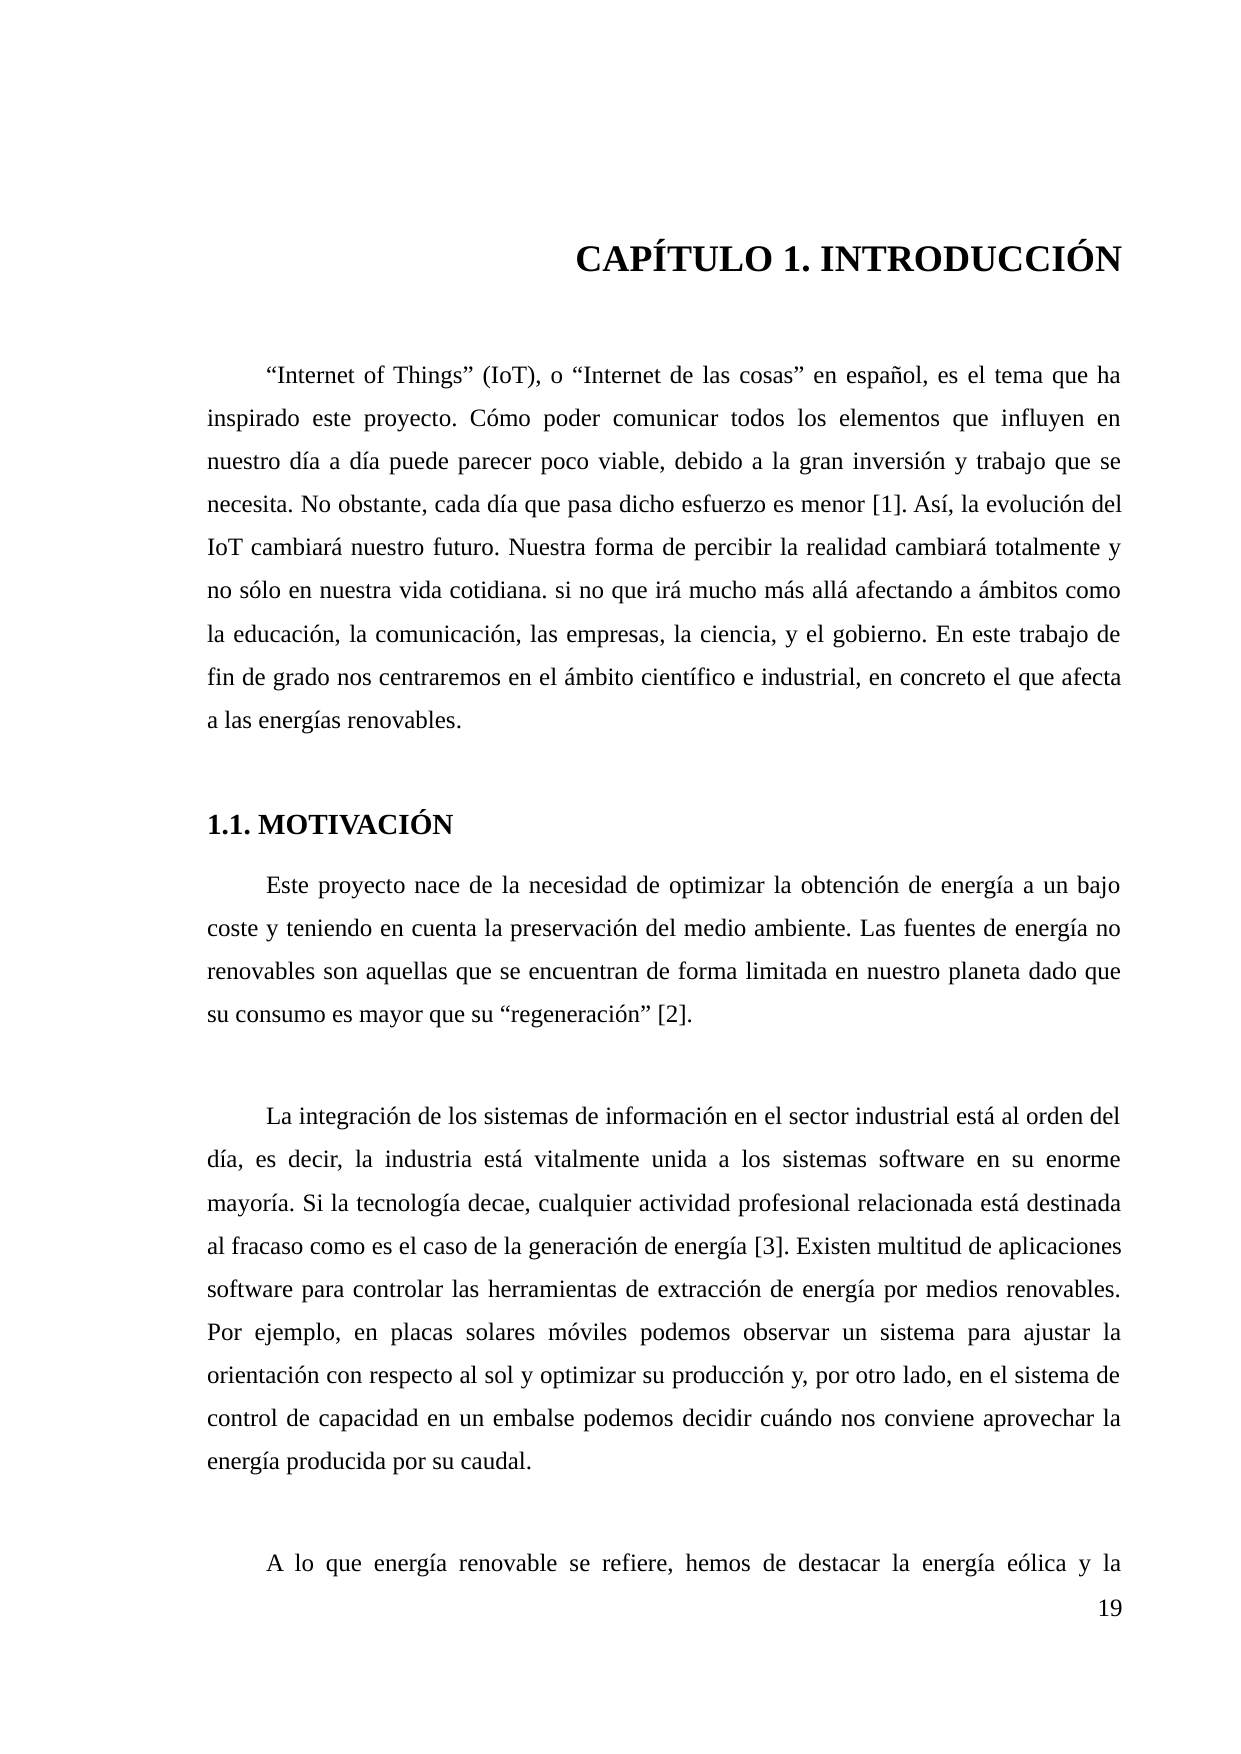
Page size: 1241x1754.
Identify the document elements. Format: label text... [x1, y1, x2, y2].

list Introducción [207, 236, 1122, 279]
text Este proyecto nace de la necesidad de optimizar la obtención de energía a un bajo coste y teniendo en cuenta la preservación del medio ambiente. Las fuentes de energía no renovables son aquellas que se encuentran de forma limitada en nuestro planeta dado que su consumo es mayor que su “regeneración” [2]. [207, 870, 1122, 1028]
text La integración de los sistemas de información en el sector industrial está al orden del día, es decir, la industria está vitalmente unida a los sistemas software en su enorme mayoría. Si la tecnología decae, cualquier actividad profesional relacionada está destinada al fracaso como es el caso de la generación de energía [3]. Existen multitud de aplicaciones software para controlar las herramientas de extracción de energía por medios renovables. Por ejemplo, en placas solares móviles podemos observar un sistema para ajustar la orientación con respecto al sol y optimizar su producción y, por otro lado, en el sistema de control de capacidad en un embalse podemos decidir cuándo nos conviene aprovechar la energía producida por su caudal. [207, 1101, 1122, 1475]
list Motivación [207, 807, 1122, 841]
text “Internet of Things” (IoT), o “Internet de las cosas” en español, es el tema que ha inspirado este proyecto. Cómo poder comunicar todos los elementos que influyen en nuestro día a día puede parecer poco viable, debido a la gran inversión y trabajo que se necesita. No obstante, cada día que pasa dicho esfuerzo es menor [1]. Así, la evolución del IoT cambiará nuestro futuro. Nuestra forma de percibir la realidad cambiará totalmente y no sólo en nuestra vida cotidiana. si no que irá mucho más allá afectando a ámbitos como la educación, la comunicación, las empresas, la ciencia, y el gobierno. En este trabajo de fin de grado nos centraremos en el ámbito científico e industrial, en concreto el que afecta a las energías renovables. [207, 360, 1122, 734]
